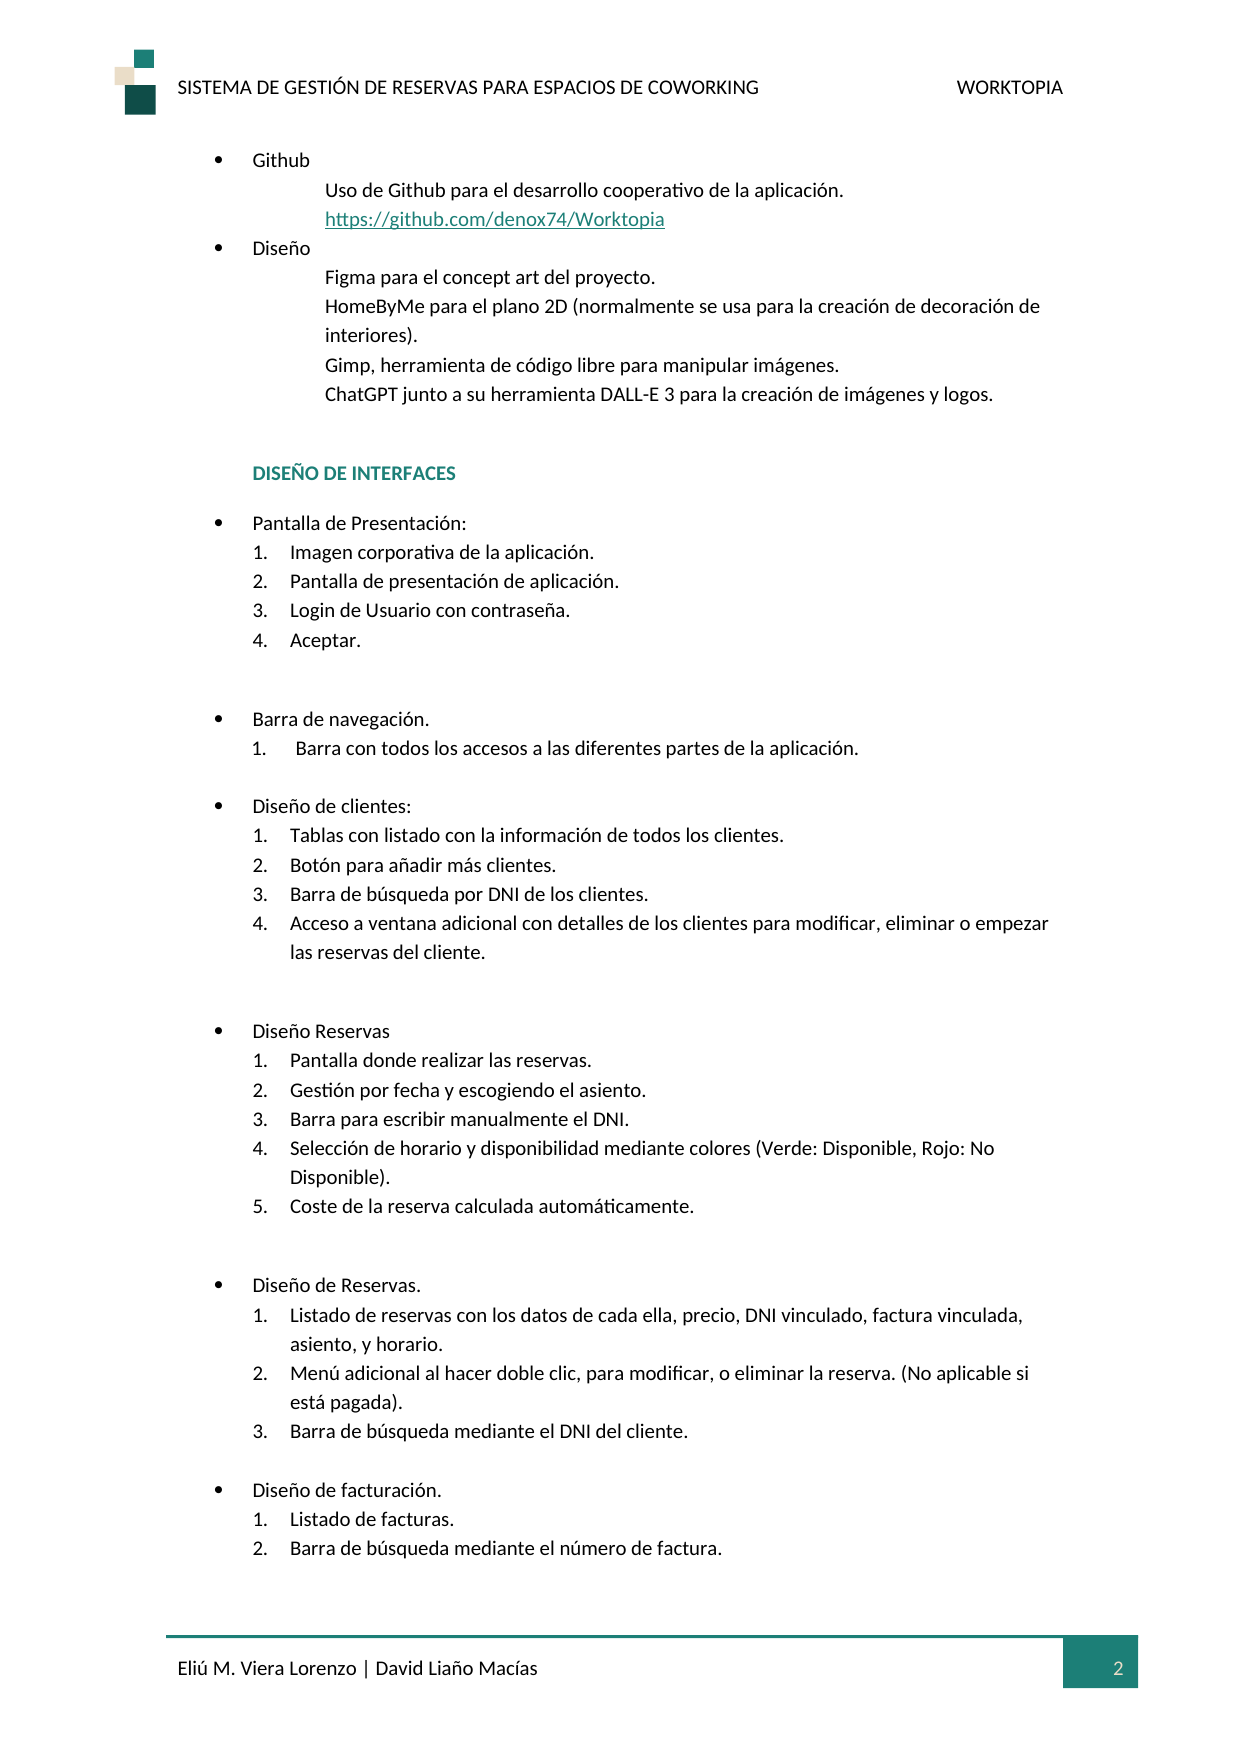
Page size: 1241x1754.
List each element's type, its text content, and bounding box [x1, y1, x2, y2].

list Botón para añadir más clientes. [252, 852, 1063, 877]
list Imagen corporativa de la aplicación. [252, 539, 1063, 565]
list Diseño Reservas [215, 1018, 1063, 1044]
list Pantalla de Presentación: [215, 510, 1063, 536]
list Pantalla de presentación de aplicación. [252, 568, 1063, 594]
list Coste de la reserva calculada automáticamente. [252, 1193, 1063, 1219]
list Diseño de clientes: [215, 793, 1063, 819]
list Diseño de facturación. [215, 1477, 1063, 1502]
list Menú adicional al hacer doble clic, para modificar, o eliminar la reserva. (No aplicable si está pagada). [252, 1360, 1063, 1415]
list Login de Usuario con contraseña. [252, 598, 1063, 623]
list Listado de reservas con los datos de cada ella, precio, DNI vinculado, factura vinculada, asiento, y horario. [252, 1302, 1063, 1356]
list Aceptar. [252, 627, 1063, 652]
text Uso de Github para el desarrollo cooperativo de la aplicación. https://github.com/denox74/Worktopia [325, 177, 1063, 231]
list Barra de búsqueda por DNI de los clientes. [252, 881, 1063, 906]
list Tablas con listado con la información de todos los clientes. [252, 823, 1063, 848]
list Barra de búsqueda mediante el DNI del cliente. [252, 1418, 1063, 1444]
list Barra para escribir manualmente el DNI. [252, 1106, 1063, 1131]
list Diseño [215, 235, 1063, 261]
list Listado de facturas. [252, 1506, 1063, 1531]
list Diseño de Reservas. [215, 1273, 1063, 1298]
text Diseño de Interfaces [252, 460, 1063, 486]
list Barra de navegación. [215, 706, 1063, 731]
text Figma para el concept art del proyecto. [325, 264, 1063, 290]
text HomeByMe para el plano 2D (normalmente se usa para la creación de decoración de interiores). [325, 293, 1063, 348]
text ChatGPT junto a su herramienta DALL-E 3 para la creación de imágenes y logos. [325, 381, 1063, 406]
list Acceso a ventana adicional con detalles de los clientes para modificar, eliminar o empezar las reservas del cliente. [252, 910, 1063, 965]
list Barra de búsqueda mediante el número de factura. [252, 1535, 1063, 1561]
list Selección de horario y disponibilidad mediante colores (Verde: Disponible, Rojo: No Disponible). [252, 1135, 1063, 1190]
list Github [215, 148, 1063, 173]
text Gimp, herramienta de código libre para manipular imágenes. [325, 352, 1063, 377]
list Barra con todos los accesos a las diferentes partes de la aplicación. [251, 735, 1063, 761]
list Pantalla donde realizar las reservas. [252, 1048, 1063, 1073]
list Gestión por fecha y escogiendo el asiento. [252, 1077, 1063, 1102]
